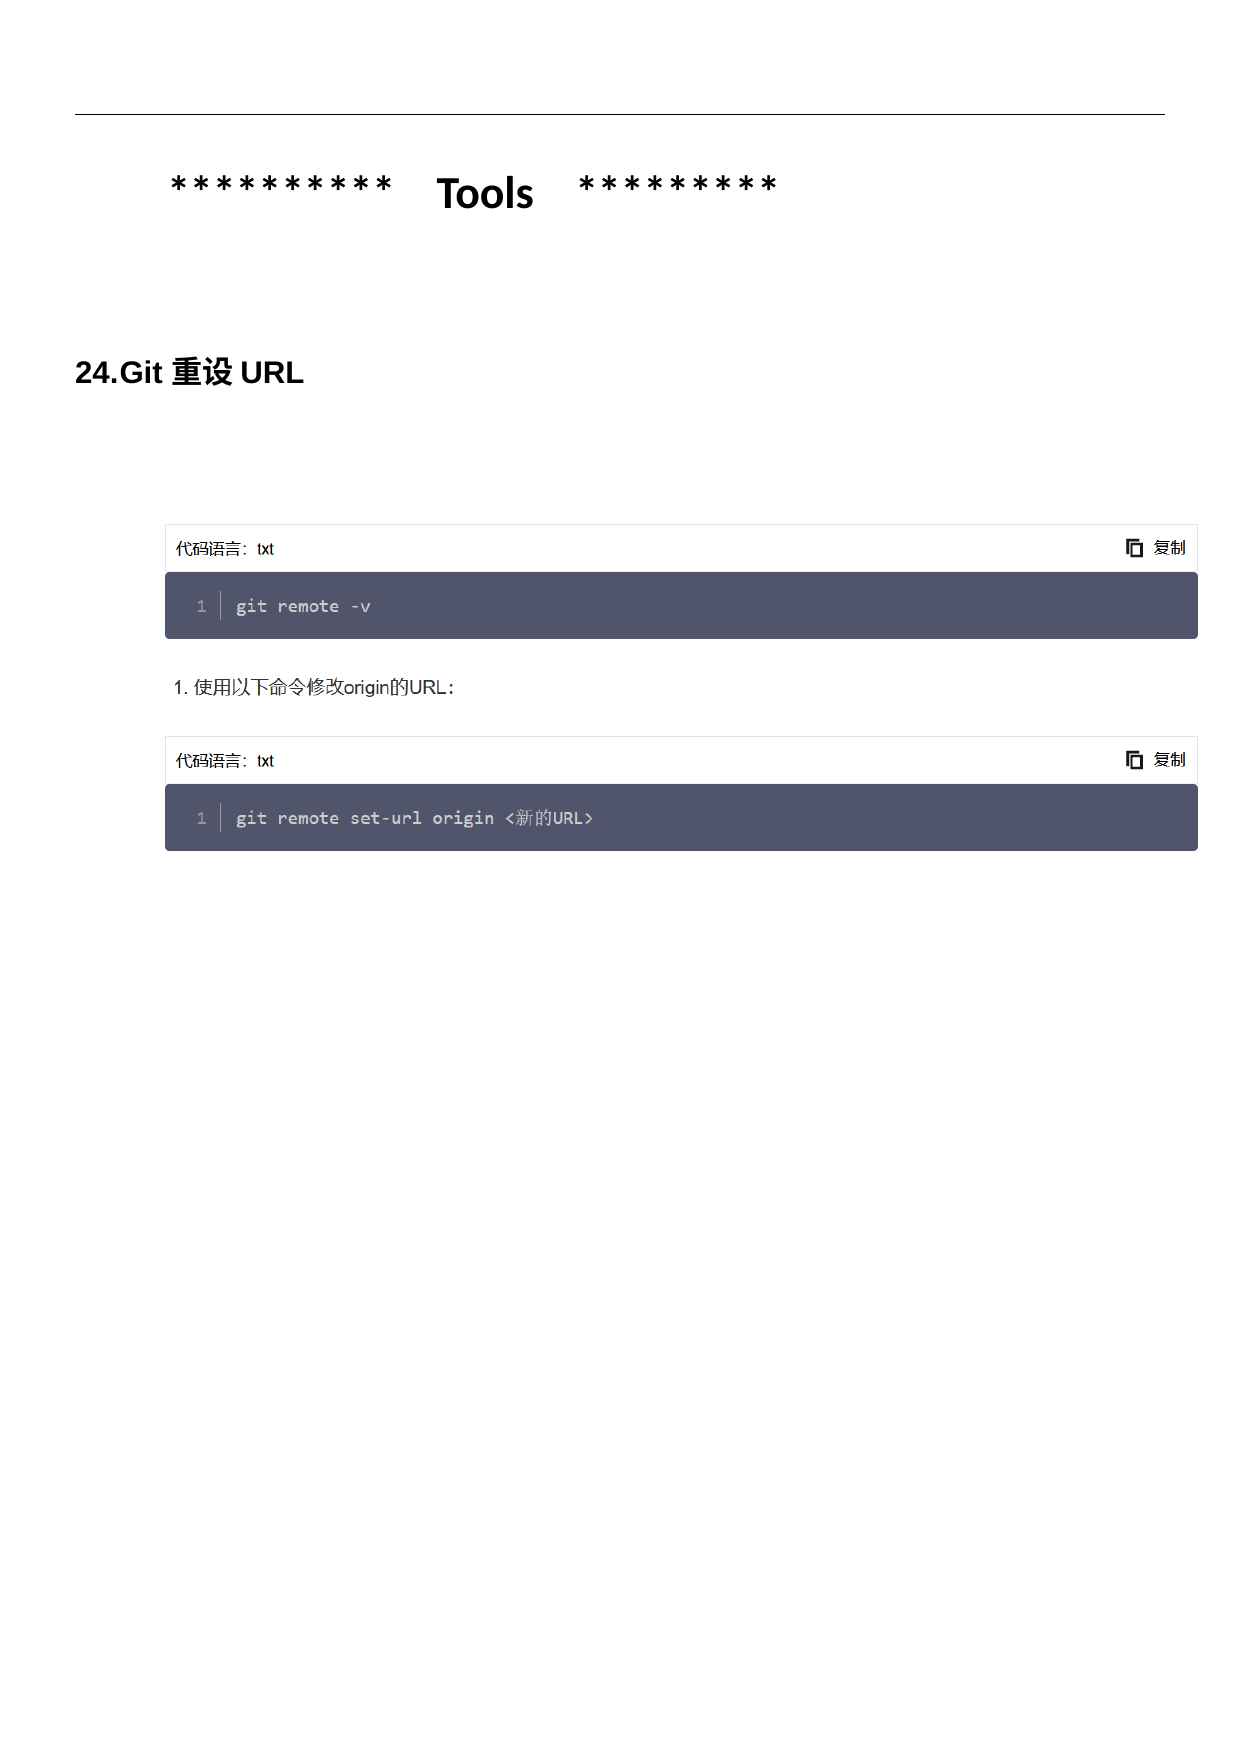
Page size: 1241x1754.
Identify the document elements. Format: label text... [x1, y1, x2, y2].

subtitle Git 重设URL [75, 337, 1165, 402]
subtitle ********** Tools ********* [75, 159, 1165, 224]
